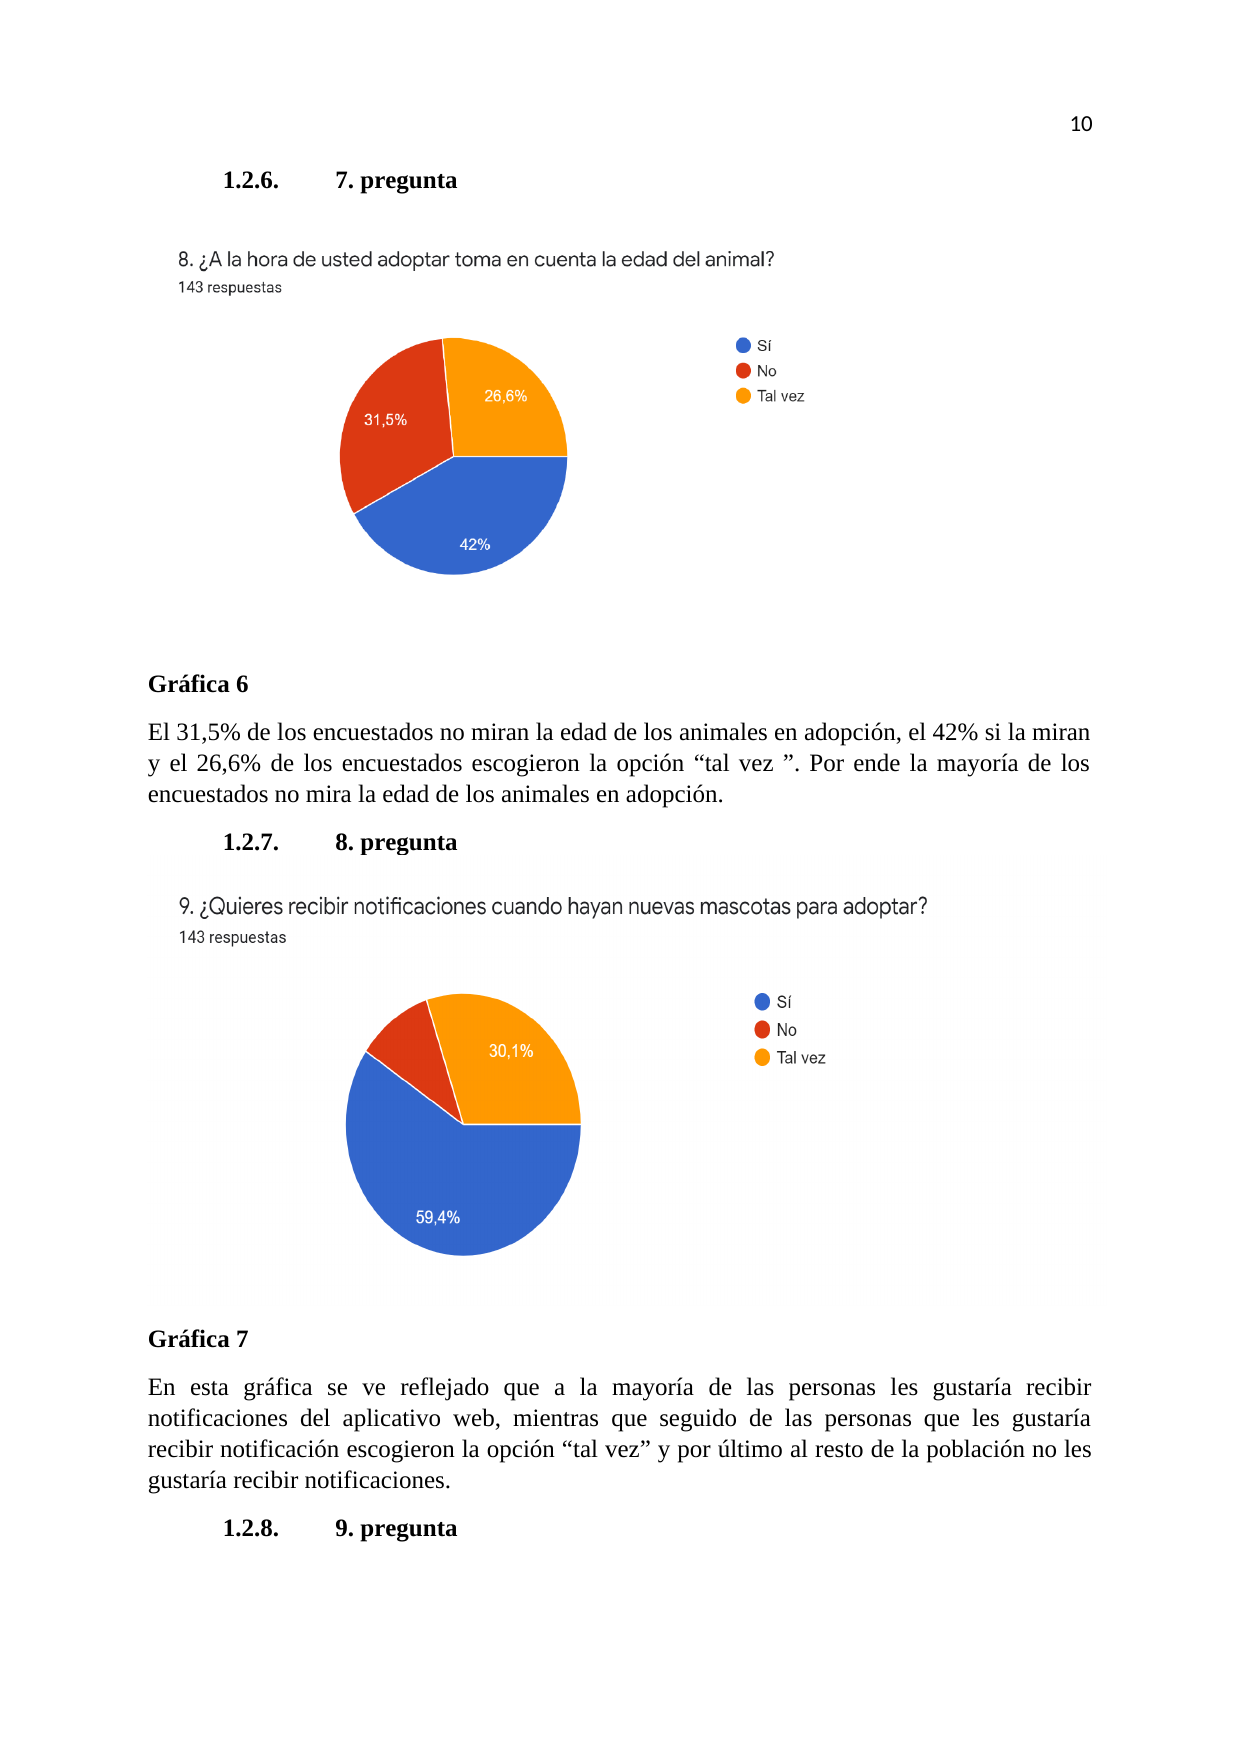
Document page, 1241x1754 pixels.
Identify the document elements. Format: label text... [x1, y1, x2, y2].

picture [147, 855, 1107, 1306]
picture [147, 213, 1077, 620]
text Gráfica 7 [148, 1324, 1092, 1353]
text Gráfica 6 [148, 669, 1092, 698]
text En esta gráfica se ve reflejado que a la mayoría de las personas les gustaría recibir notificaciones del aplicativo web, mientras que seguido de las personas que les gustaría recibir notificación escogieron la opción “tal vez” y por último al resto de la población no les gustaría recibir notificaciones. [148, 1372, 1092, 1494]
subtitle 7. pregunta [223, 165, 1092, 193]
text El 31,5% de los encuestados no miran la edad de los animales en adopción, el 42% si la miran y el 26,6% de los encuestados escogieron la opción “tal vez ”. Por ende la mayoría de los encuestados no mira la edad de los animales en adopción. [148, 717, 1092, 808]
subtitle 8. pregunta [223, 827, 1092, 855]
subtitle 9. pregunta [223, 1513, 1092, 1542]
